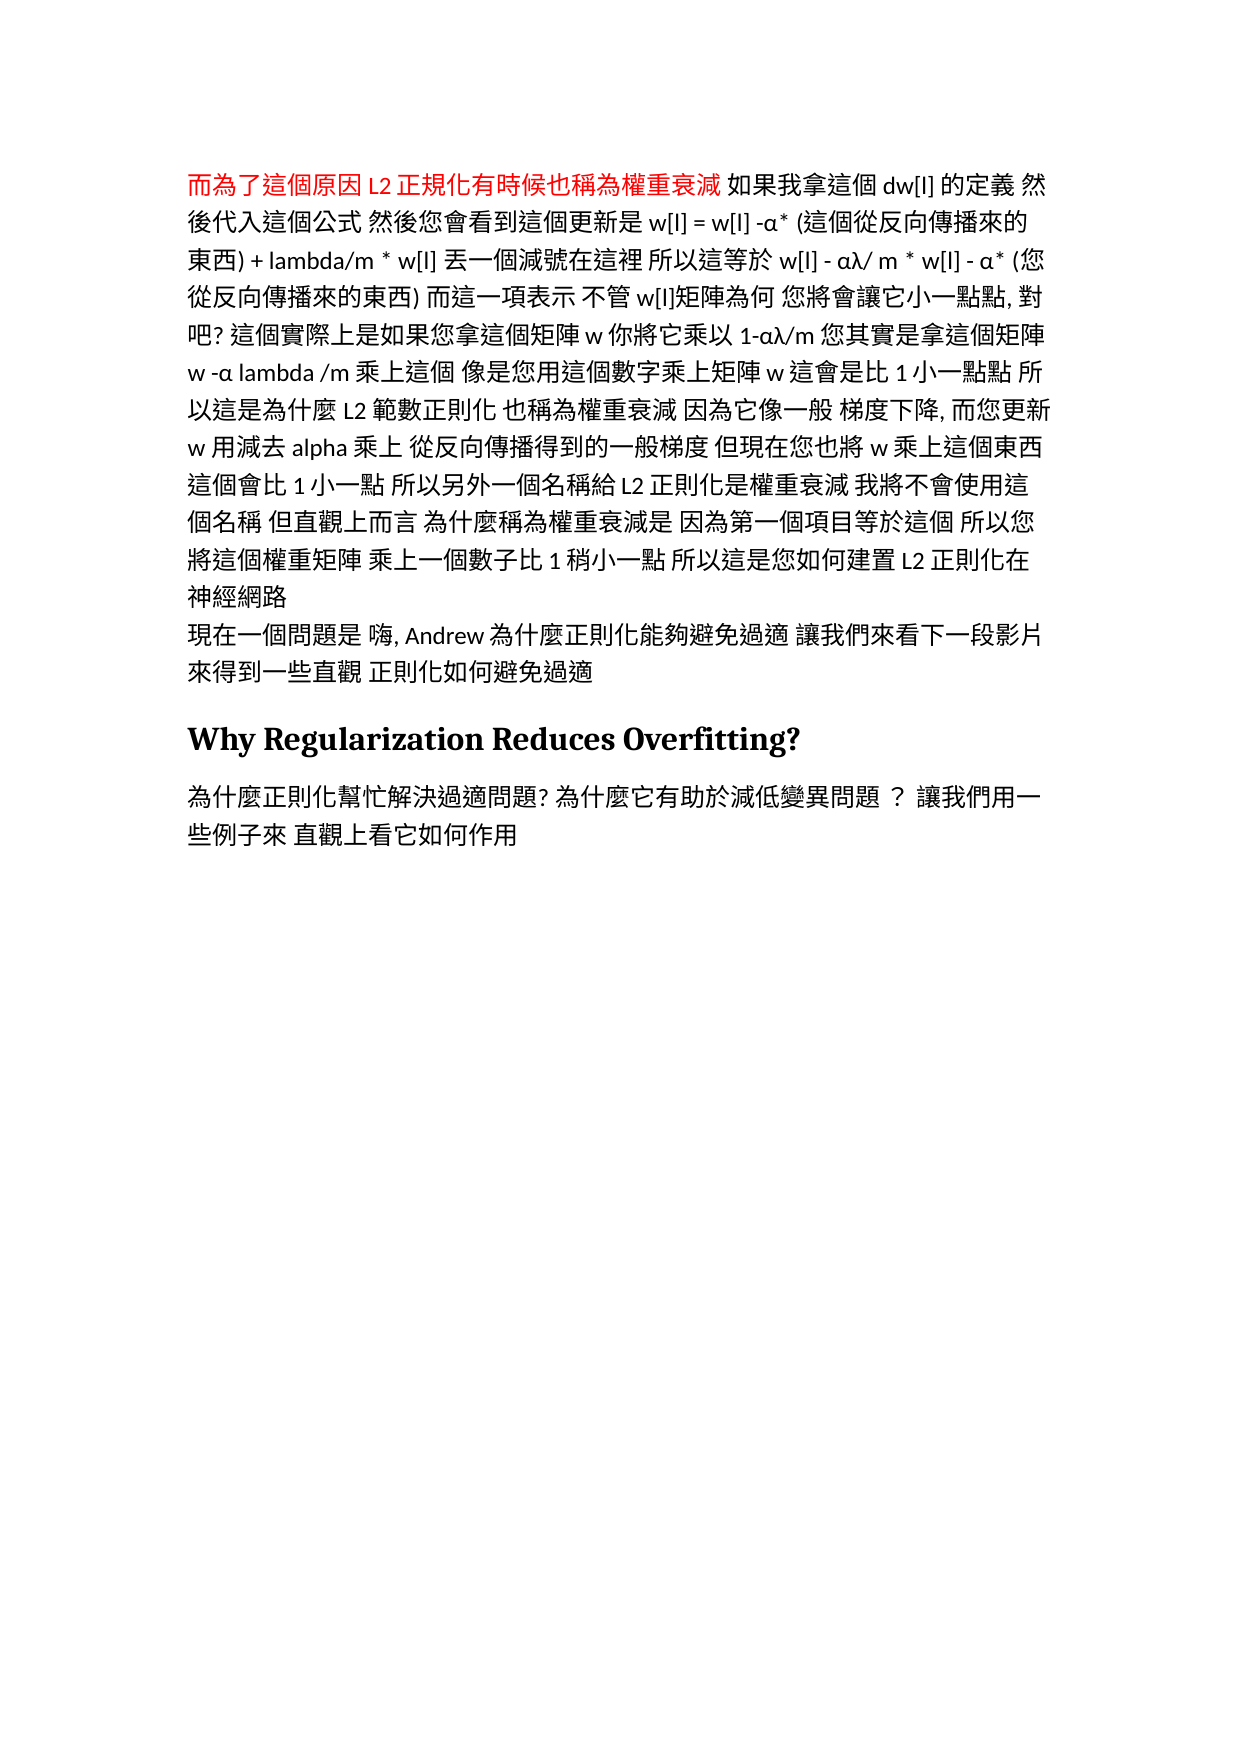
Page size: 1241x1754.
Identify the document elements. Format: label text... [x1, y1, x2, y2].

subtitle Why Regularization Reduces Overfitting? [187, 702, 1053, 777]
text 現在一個問題是 嗨, Andrew為什麼正則化能夠避免過適 讓我們來看下一段影片 來得到一些直觀 正則化如何避免過適 [187, 614, 1053, 689]
text 為什麼正則化幫忙解決過適問題? 為什麼它有助於減低變異問題 ？ 讓我們用一些例子來 直觀上看它如何作用 [187, 777, 1053, 852]
text 而為了這個原因 L2正規化有時候也稱為權重衰減 如果我拿這個 dw[l] 的定義 然後代入這個公式 然後您會看到這個更新是 w[l] = w[l] -α* (這個從反向傳播來的東西) + lambda/m * w[l] 丟一個減號在這裡 所以這等於 w[l] - αλ/ m * w[l] - α* (您從反向傳播來的東西) 而這一項表示 不管w[l]矩陣為何 您將會讓它小一點點, 對吧? 這個實際上是如果您拿這個矩陣w 你將它乘以 1-αλ/m 您其實是拿這個矩陣w -α lambda /m 乘上這個 像是您用這個數字乘上矩陣w 這會是比1小一點點 所以這是為什麼 L2 範數正則化 也稱為權重衰減 因為它像一般 梯度下降, 而您更新 w 用減去 alpha 乘上 從反向傳播得到的一般梯度 但現在您也將 w 乘上這個東西 這個會比1小一點 所以另外一個名稱給L2正則化是權重衰減 我將不會使用這個名稱 但直觀上而言 為什麼稱為權重衰減是 因為第一個項目等於這個 所以您將這個權重矩陣 乘上一個數子比1稍小一點 所以這是您如何建置L2正則化在神經網路 [187, 164, 1053, 614]
